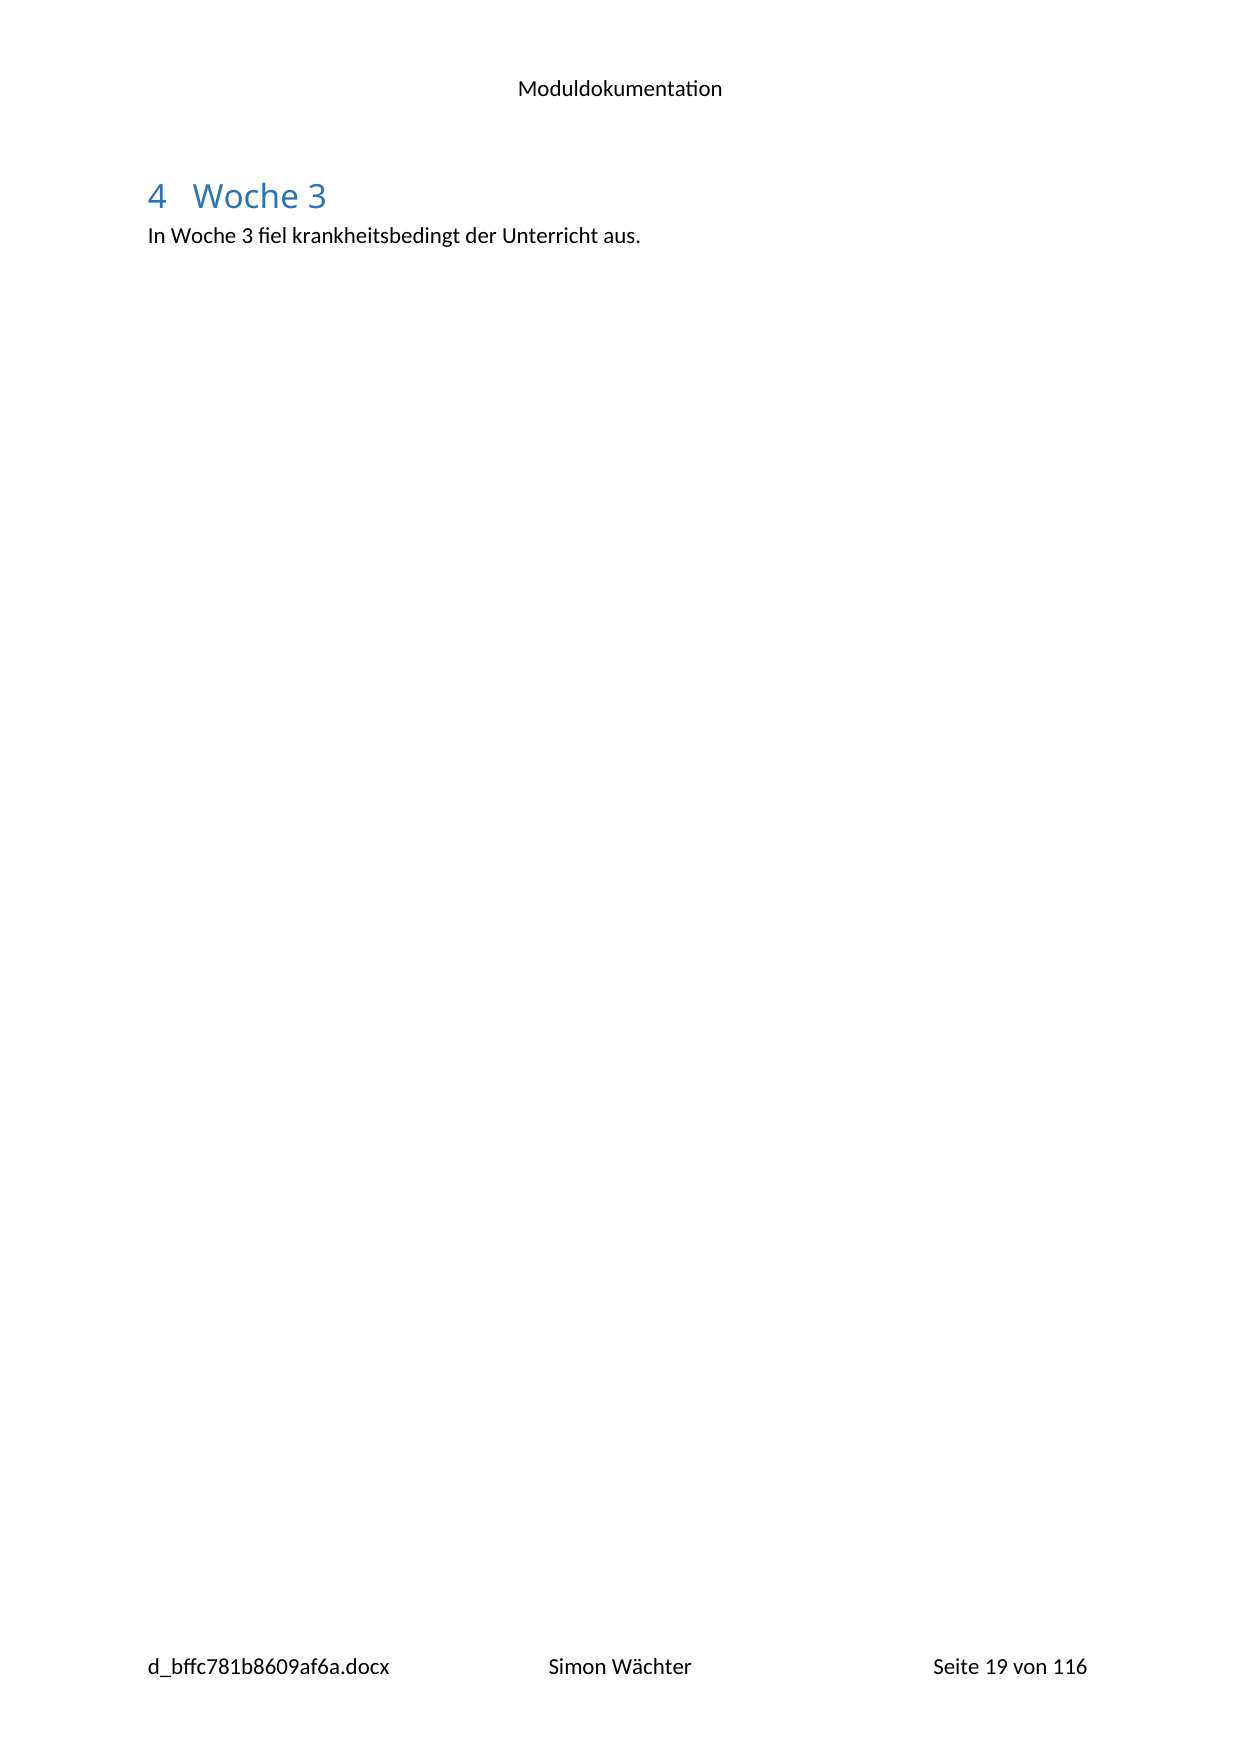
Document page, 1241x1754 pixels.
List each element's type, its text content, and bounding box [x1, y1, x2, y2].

subtitle Woche 3 [148, 173, 1093, 218]
text In Woche 3 fiel krankheitsbedingt der Unterricht aus. [148, 222, 1093, 249]
